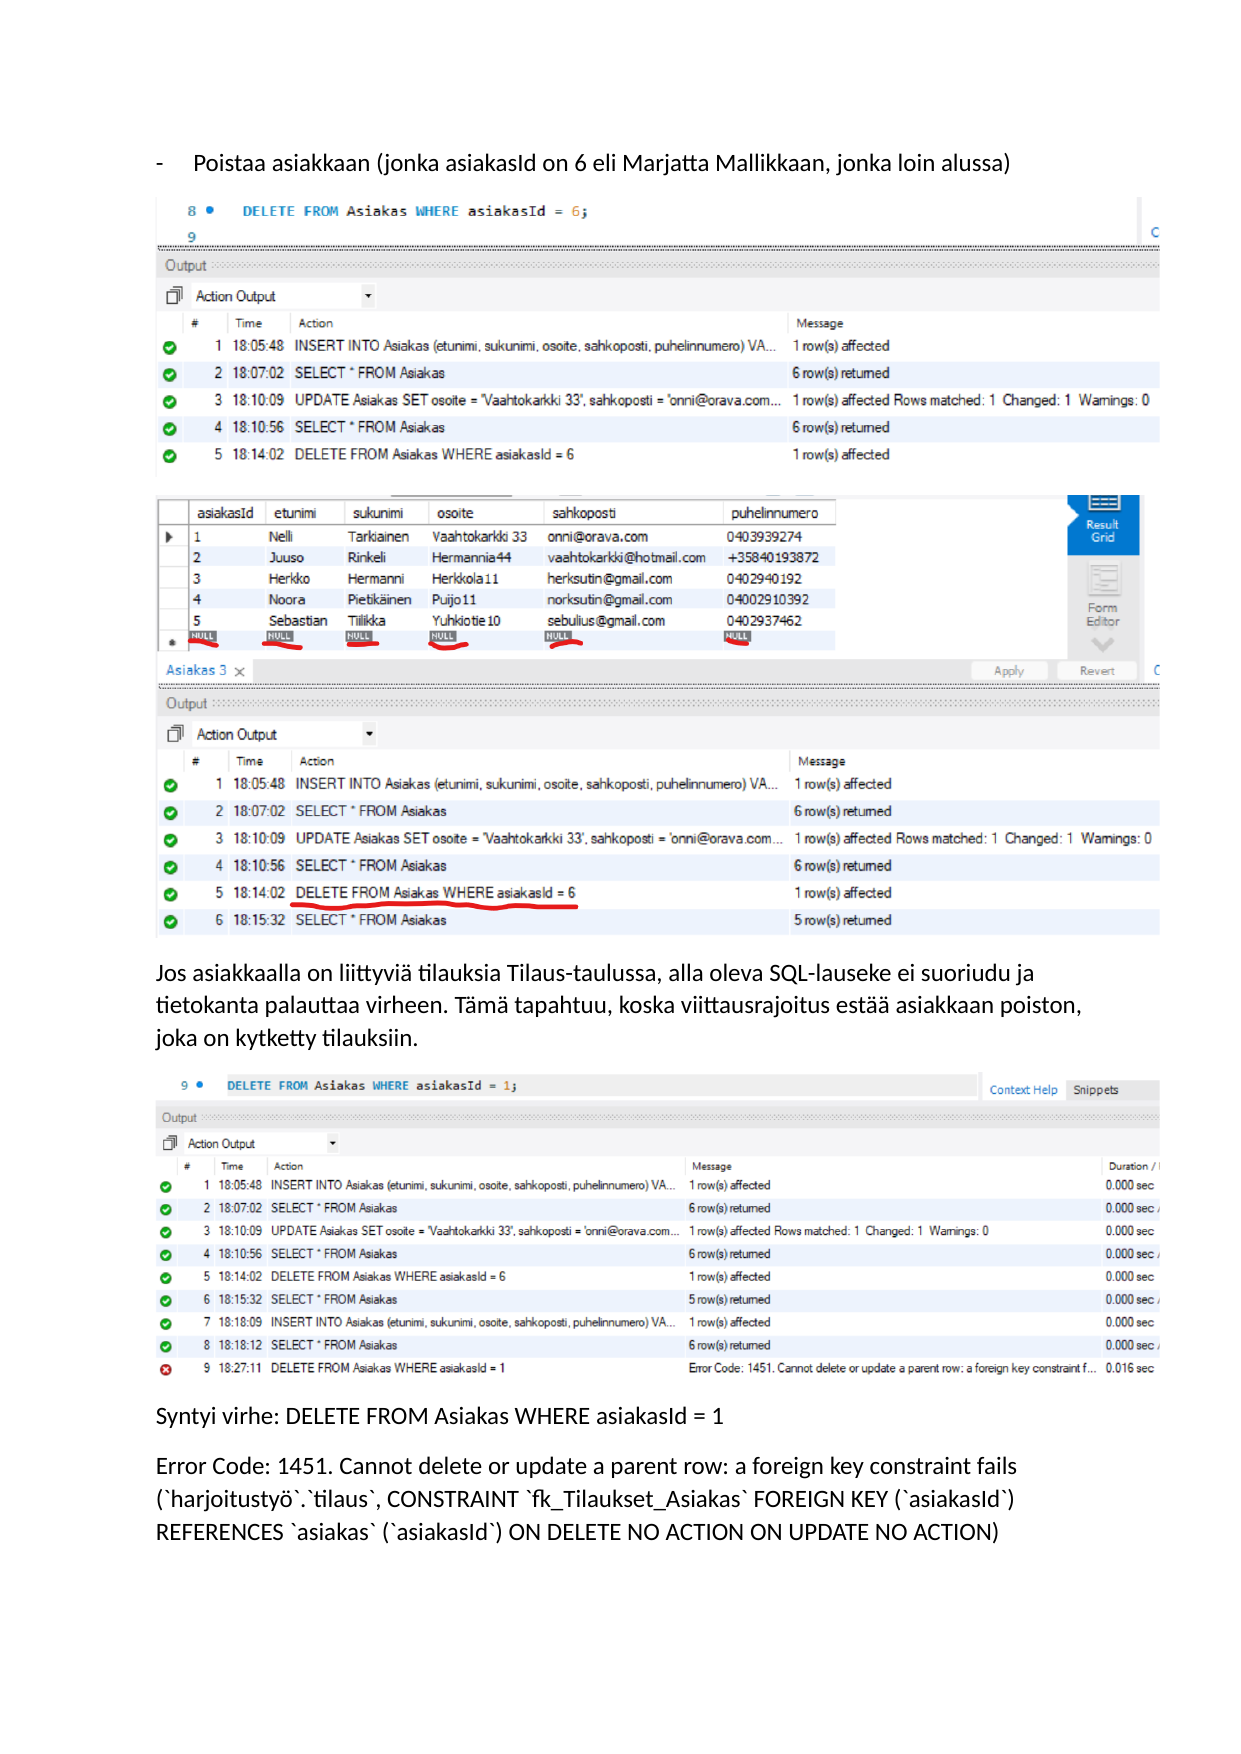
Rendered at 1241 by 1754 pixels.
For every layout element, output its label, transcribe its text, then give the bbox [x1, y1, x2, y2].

picture [155, 197, 1160, 477]
text Syntyi virhe: DELETE FROM Asiakas WHERE asiakasId = 1 [156, 1400, 1122, 1431]
picture [155, 495, 1160, 938]
text Jos asiakkaalla on liittyviä tilauksia Tilaus-taulussa, alla oleva SQL-lauseke ei suoriudu ja tietokanta palauttaa virheen. Tämä tapahtuu, koska viittausrajoitus estää asiakkaan poiston, joka on kytketty tilauksiin. [156, 957, 1122, 1053]
list Poistaa asiakkaan (jonka asiakasId on 6 eli Marjatta Mallikkaan, jonka loin alussa) [156, 148, 1122, 178]
text Error Code: 1451. Cannot delete or update a parent row: a foreign key constraint fails (`harjoitustyö`.`tilaus`, CONSTRAINT `fk_Tilaukset_Asiakas` FOREIGN KEY (`asiakasId`) REFERENCES `asiakas` (`asiakasId`) ON DELETE NO ACTION ON UPDATE NO ACTION) [156, 1450, 1122, 1546]
picture [155, 1072, 1160, 1382]
